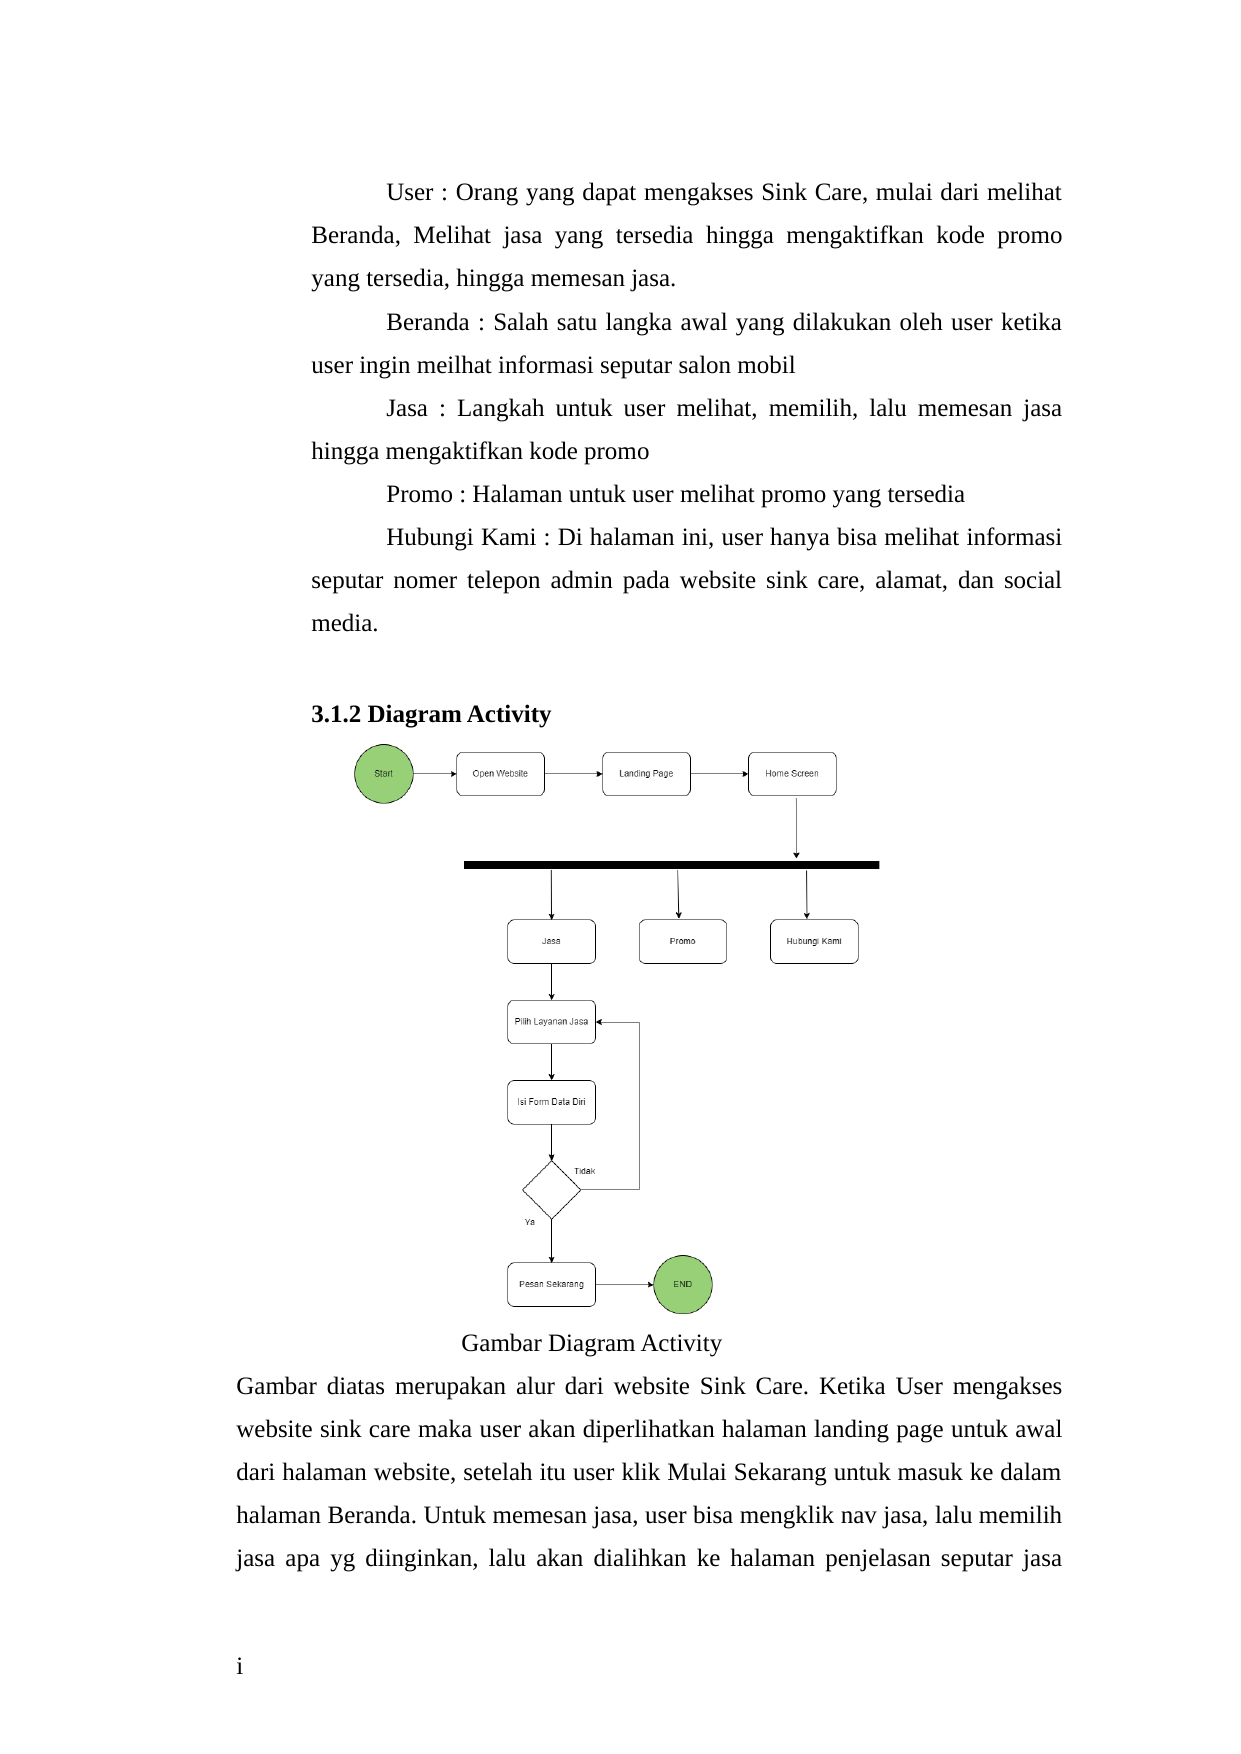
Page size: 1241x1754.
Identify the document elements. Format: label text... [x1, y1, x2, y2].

text Jasa : Langkah untuk user melihat, memilih, lalu memesan jasa hingga mengaktifkan kode promo [311, 393, 1063, 465]
text Beranda : Salah satu langka awal yang dilakukan oleh user ketika user ingin meilhat informasi seputar salon mobil [311, 307, 1063, 378]
text Gambar Diagram Activity [236, 1328, 1063, 1356]
text User : Orang yang dapat mengakses Sink Care, mulai dari melihat Beranda, Melihat jasa yang tersedia hingga mengaktifkan kode promo yang tersedia, hingga memesan jasa. [311, 177, 1063, 292]
text Hubungi Kami : Di halaman ini, user hanya bisa melihat informasi seputar nomer telepon admin pada website sink care, alamat, dan social media. [311, 522, 1063, 637]
picture [354, 744, 880, 1314]
subtitle 3.1.2 Diagram Activity [236, 699, 1063, 728]
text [236, 1371, 1063, 1572]
text Promo : Halaman untuk user melihat promo yang tersedia [311, 479, 1063, 508]
